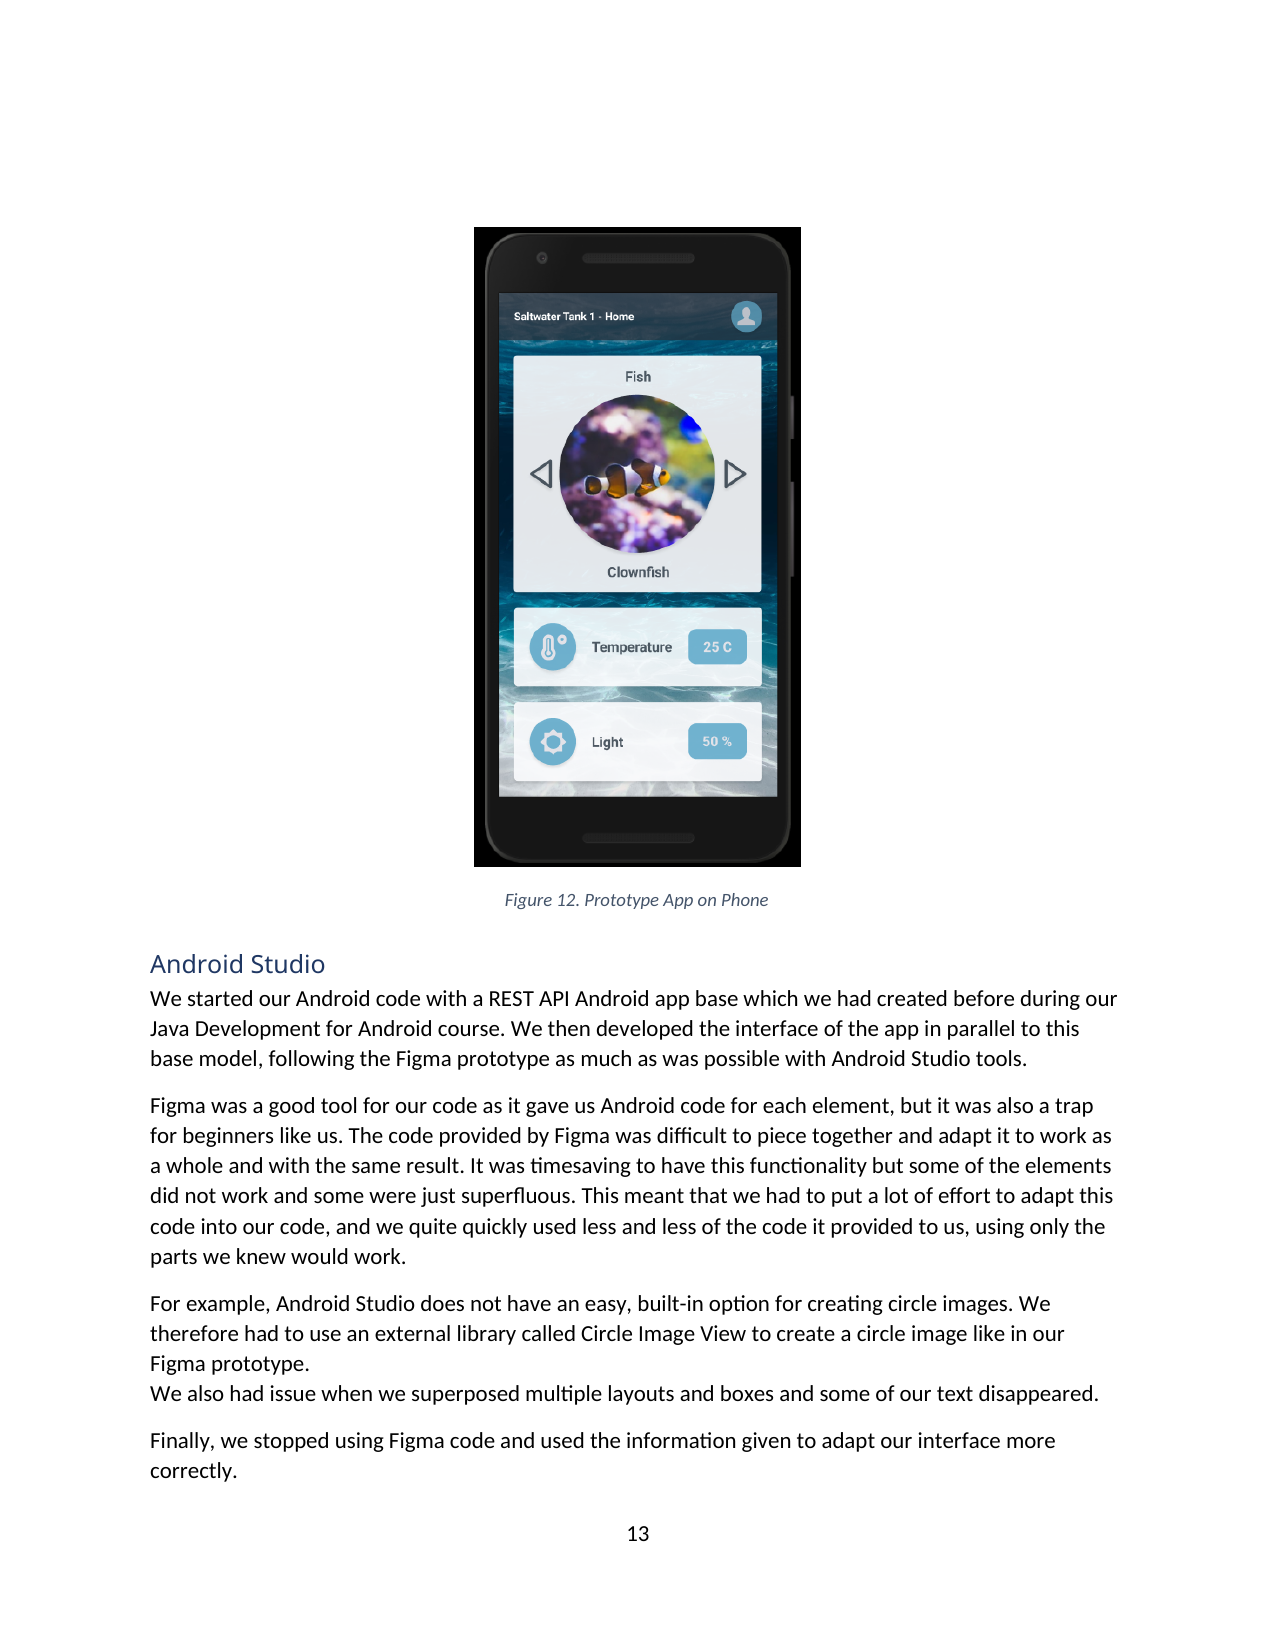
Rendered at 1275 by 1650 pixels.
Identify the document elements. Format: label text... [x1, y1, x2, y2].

text For example, Android Studio does not have an easy, built-in option for creating circle images. We therefore had to use an external library called Circle Image View to create a circle image like in our Figma prototype. We also had issue when we superposed multiple layouts and boxes and some of our text disappeared. [150, 1289, 1125, 1407]
text Finally, we stopped using Figma code and used the information given to adapt our interface more correctly. [150, 1426, 1125, 1484]
text Figma was a good tool for our code as it gave us Android code for each element, but it was also a trap for beginners like us. The code provided by Figma was difficult to piece together and adapt it to work as a whole and with the same result. It was timesaving to have this functionality but some of the elements did not work and some were just superfluous. This meant that we had to put a lot of effort to adapt this code into our code, and we quite quickly used less and less of the code it provided to us, using only the parts we knew would work. [150, 1091, 1125, 1270]
text We started our Android code with a REST API Android app base which we had created before during our Java Development for Android course. We then developed the interface of the app in parallel to this base model, following the Figma prototype as much as was possible with Android Studio tools. [150, 984, 1125, 1072]
picture [474, 227, 801, 867]
subtitle Android Studio [150, 947, 1125, 981]
